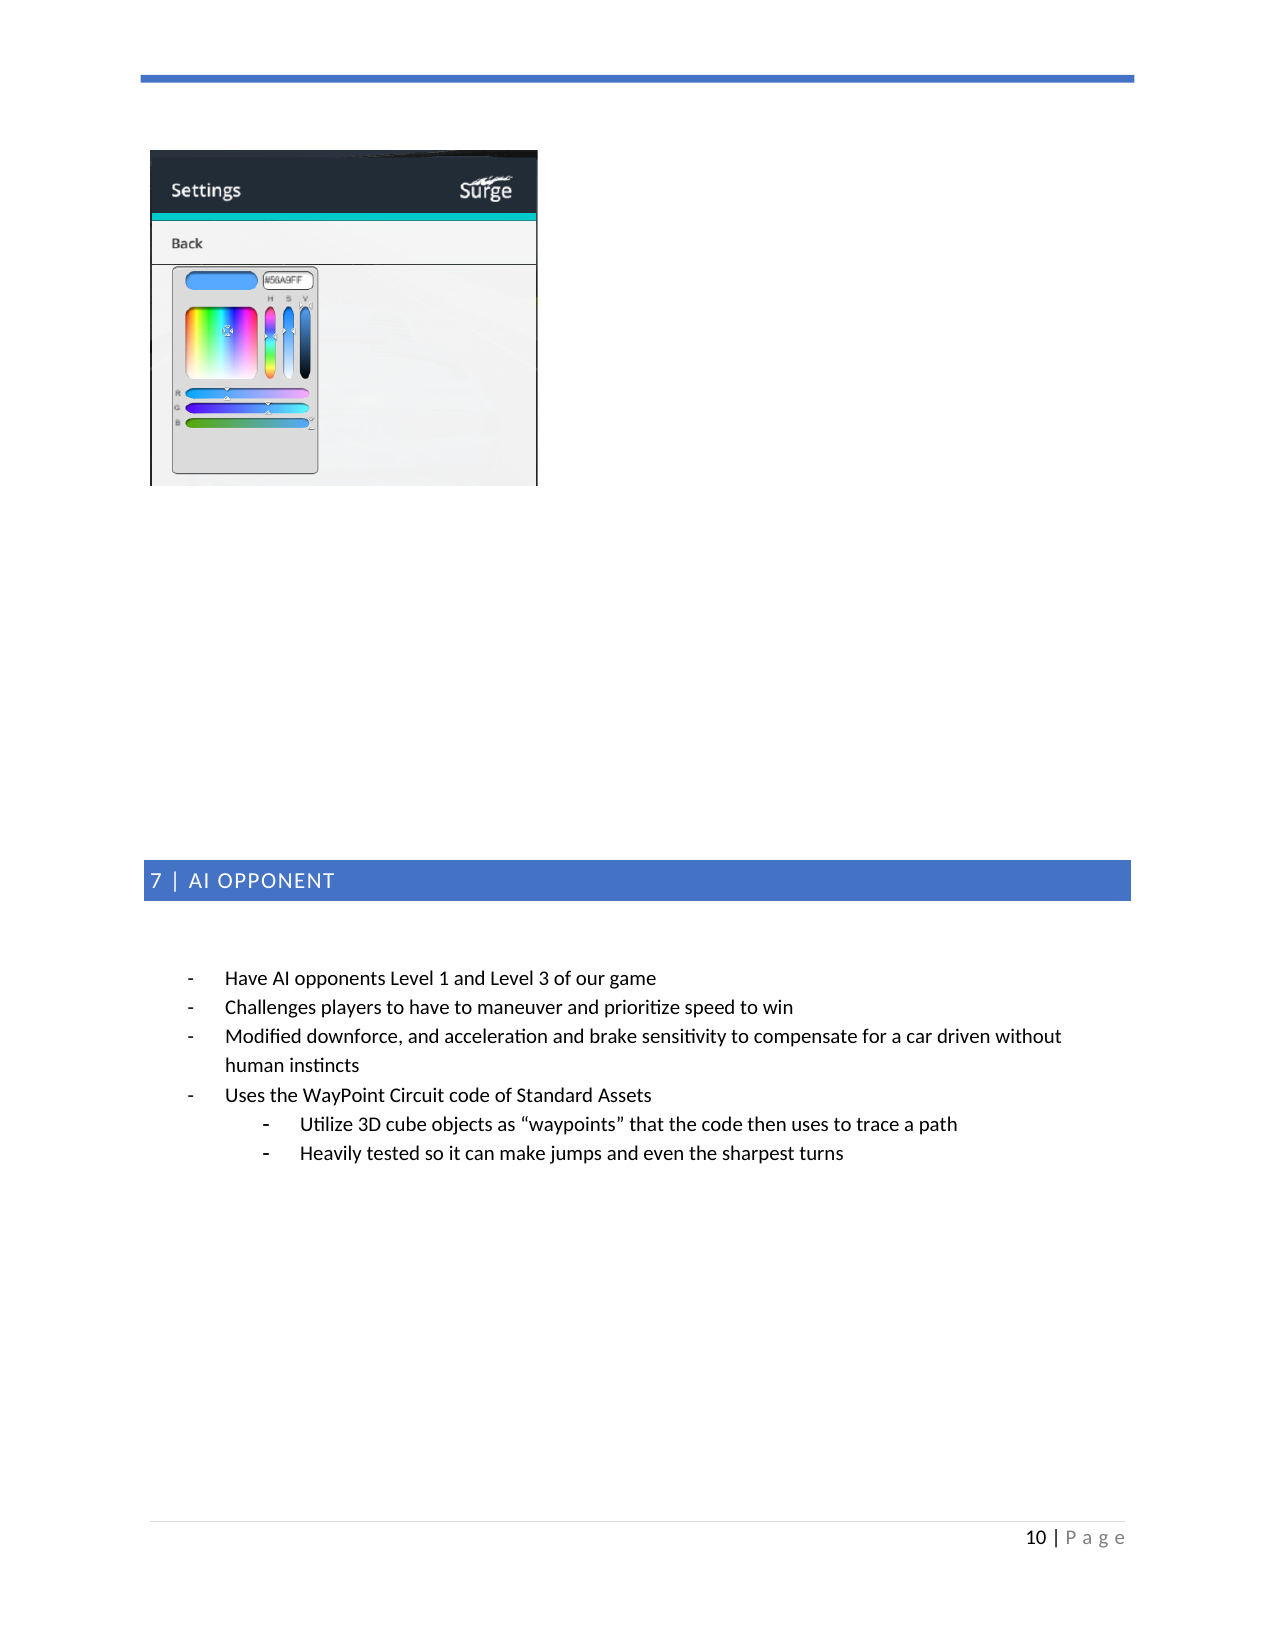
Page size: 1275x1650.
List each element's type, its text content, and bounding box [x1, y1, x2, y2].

list Modified downforce, and acceleration and brake sensitivity to compensate for a car driven without human instincts [187, 1023, 1125, 1078]
list Utilize 3D cube objects as “waypoints” that the code then uses to trace a path [262, 1111, 1125, 1136]
list Have AI opponents Level 1 and Level 3 of our game [187, 965, 1125, 991]
picture [150, 150, 538, 486]
list Heavily tested so it can make jumps and even the sharpest turns [262, 1140, 1125, 1166]
list Challenges players to have to maneuver and prioritize speed to win [187, 994, 1125, 1020]
subtitle 7 | AI Opponent [150, 866, 1125, 894]
list Uses the WayPoint Circuit code of Standard Assets [187, 1082, 1125, 1107]
